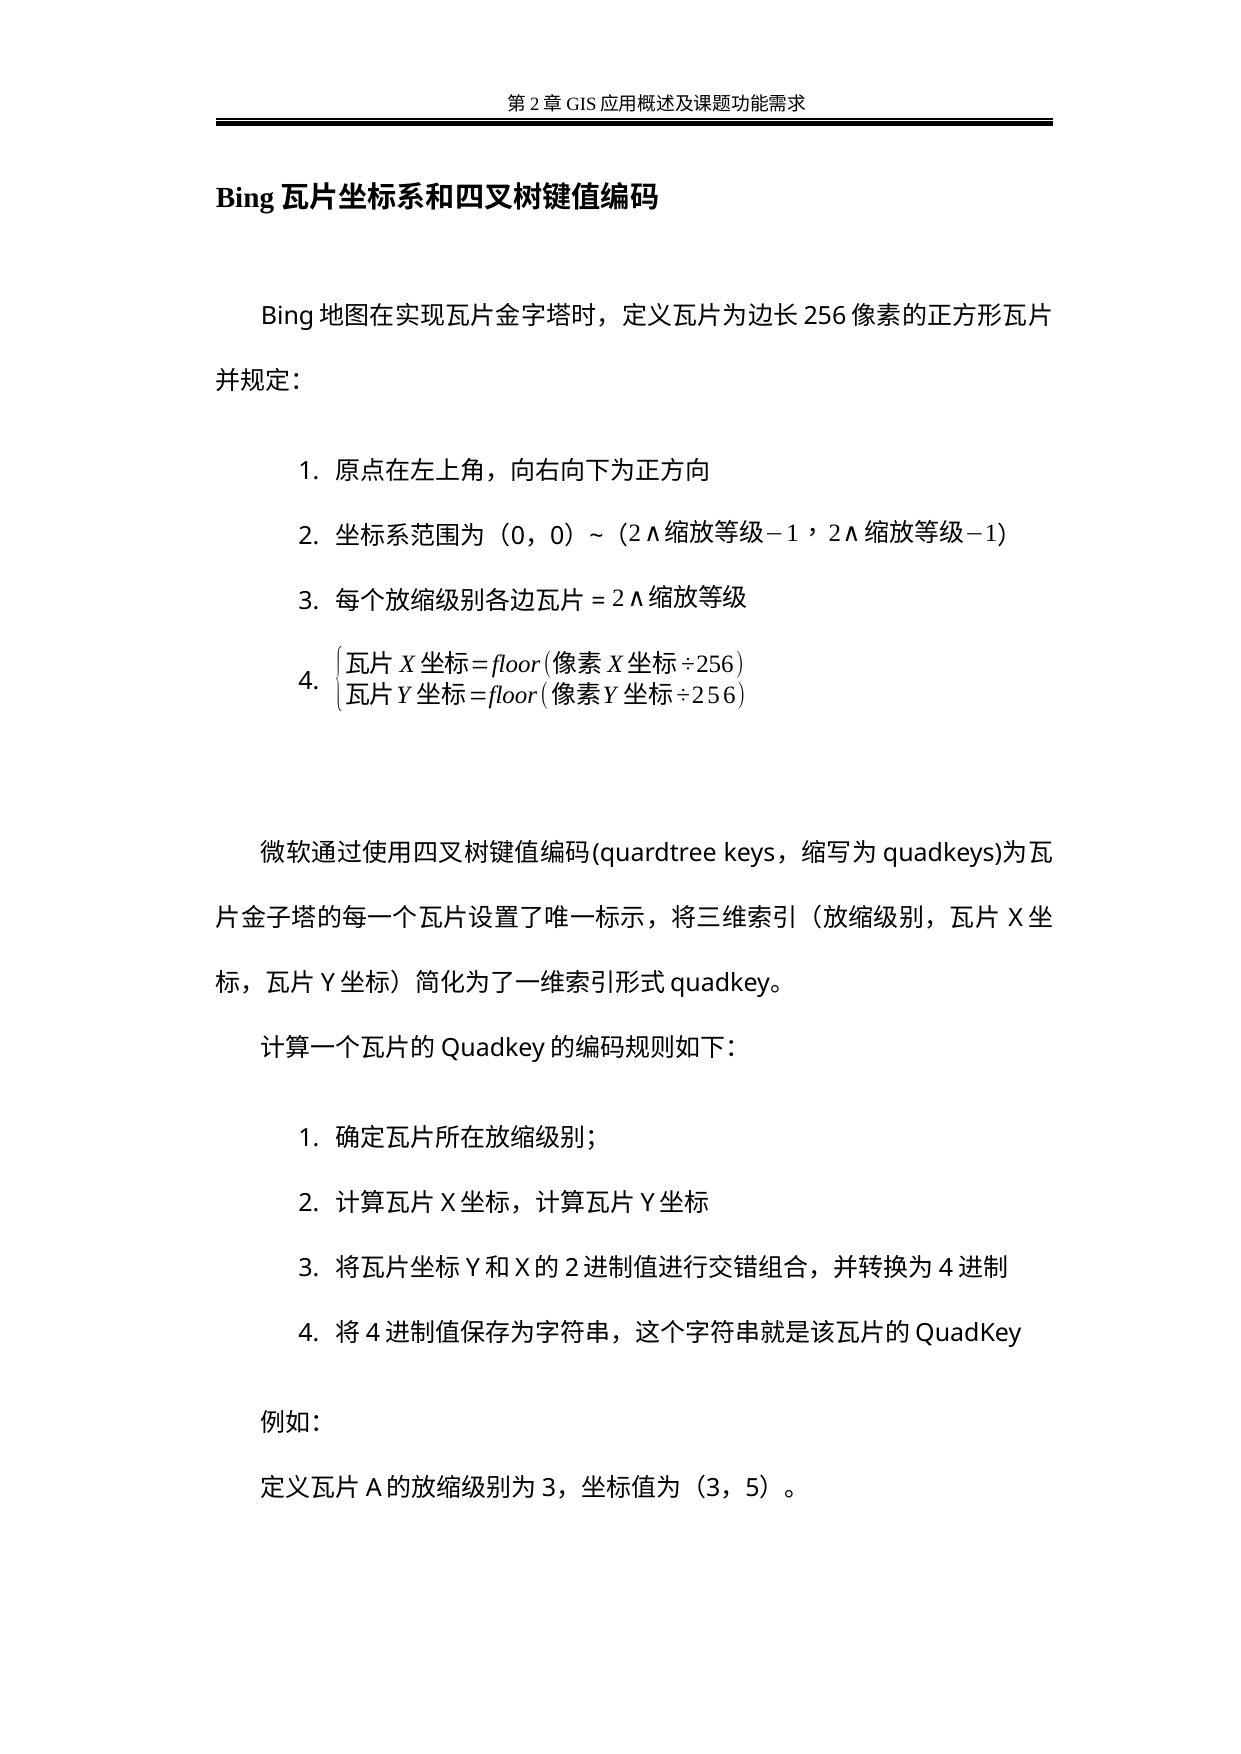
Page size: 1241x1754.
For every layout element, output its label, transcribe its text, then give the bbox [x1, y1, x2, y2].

subtitle Bing瓦片坐标系和四叉树键值编码 [216, 162, 1053, 227]
list 每个放缩级别各边瓦片 = [298, 566, 1053, 631]
list 原点在左上角，向右向下为正方向 [298, 436, 1053, 501]
list 确定瓦片所在放缩级别； [298, 1103, 1053, 1168]
text 计算一个瓦片的Quadkey的编码规则如下： [216, 1013, 1053, 1078]
text 例如： [216, 1388, 1053, 1453]
list 将瓦片坐标Y和X的2进制值进行交错组合，并转换为4进制 [298, 1233, 1053, 1298]
text Bing地图在实现瓦片金字塔时，定义瓦片为边长256像素的正方形瓦片，并规定： [216, 281, 1053, 411]
text 定义瓦片A的放缩级别为3，坐标值为（3，5）。 [216, 1453, 1053, 1518]
list 坐标系范围为（0，0）~（） [298, 501, 1053, 566]
list 计算瓦片X坐标，计算瓦片Y坐标 [298, 1168, 1053, 1233]
text 微软通过使用四叉树键值编码(quardtree keys，缩写为quadkeys)为瓦片金子塔的每一个瓦片设置了唯一标示，将三维索引（放缩级别，瓦片X坐标，瓦片Y坐标）简化为了一维索引形式quadkey。 [216, 818, 1053, 1013]
list 将4进制值保存为字符串，这个字符串就是该瓦片的QuadKey [298, 1298, 1053, 1363]
